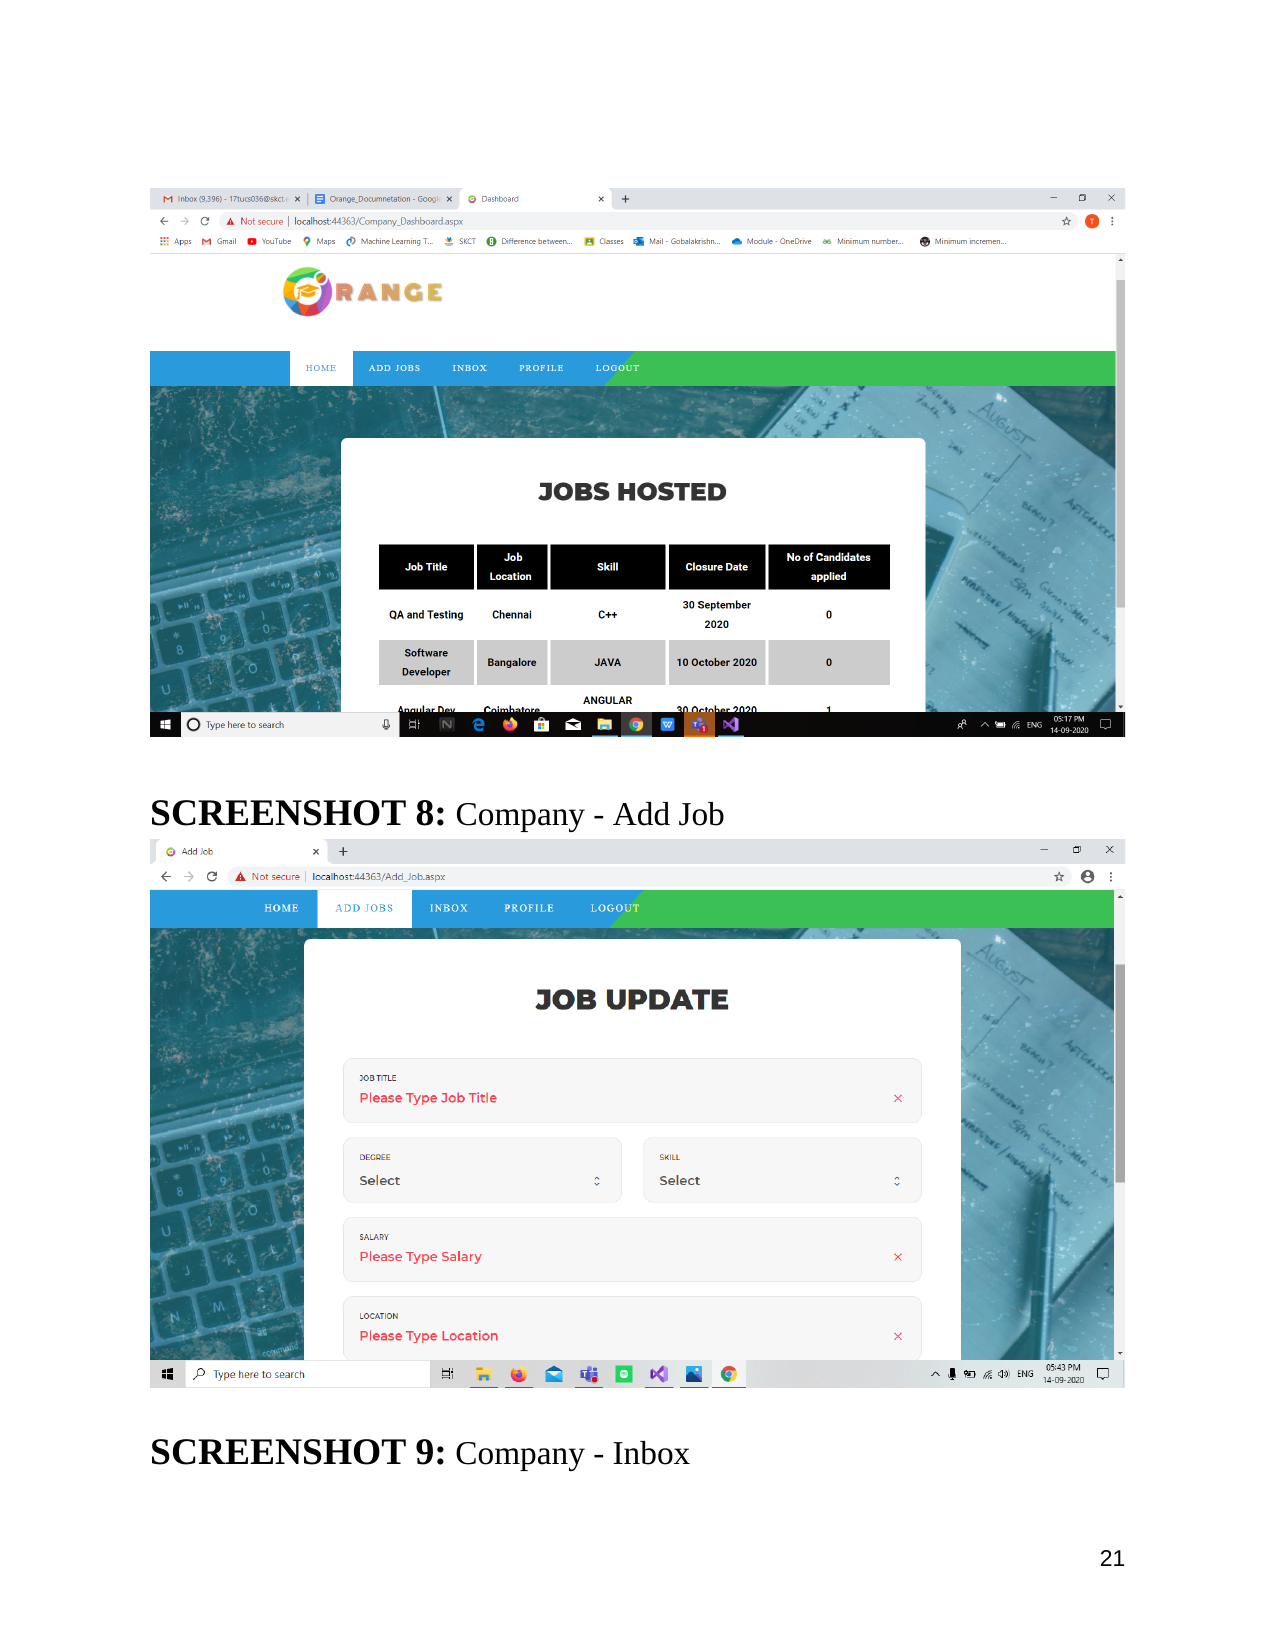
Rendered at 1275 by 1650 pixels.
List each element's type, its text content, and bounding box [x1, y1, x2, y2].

text SCREENSHOT 8: Company - Add Job [150, 790, 1125, 833]
picture [150, 839, 1125, 1388]
picture [150, 188, 1125, 737]
text SCREENSHOT 9: Company - Inbox [150, 1430, 1125, 1473]
